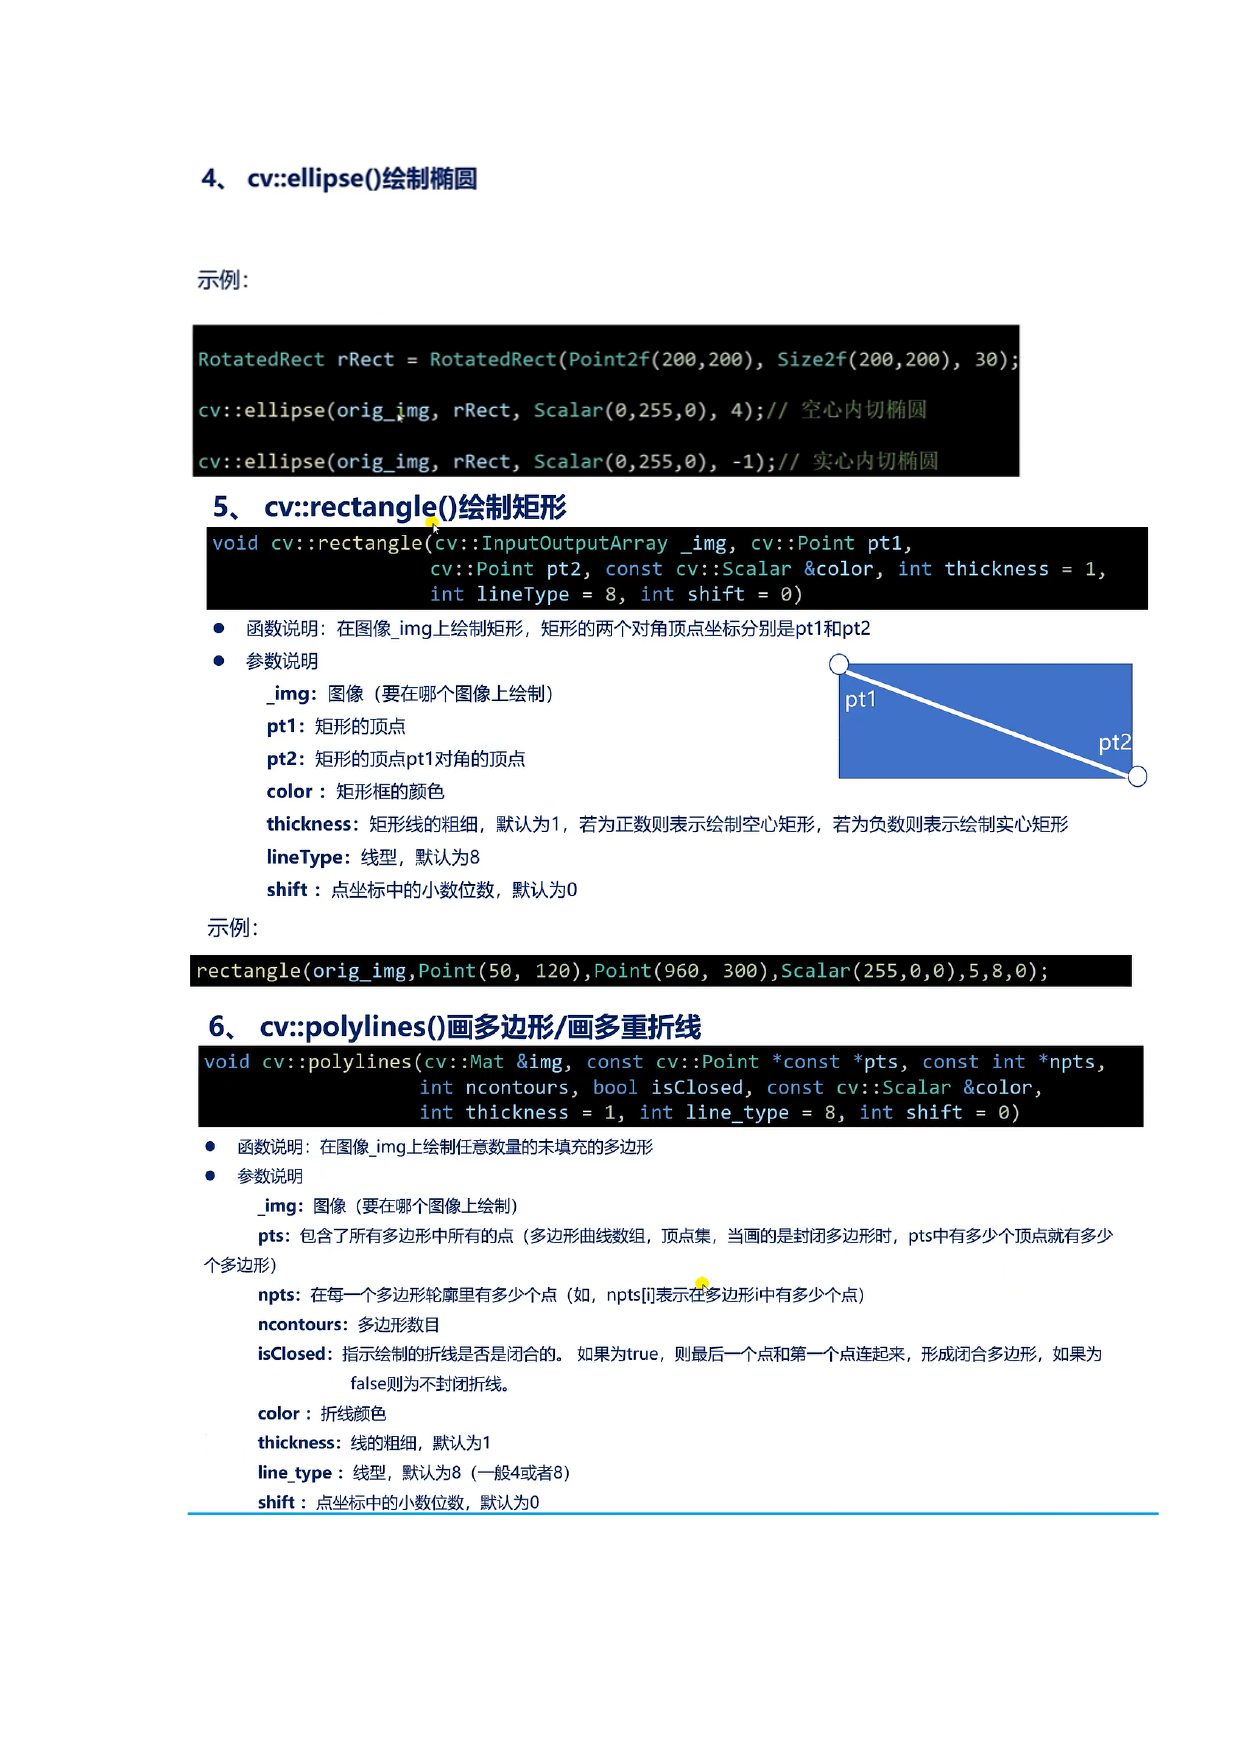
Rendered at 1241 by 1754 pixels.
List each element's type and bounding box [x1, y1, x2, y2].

picture [187, 487, 1149, 992]
picture [187, 162, 1032, 485]
picture [187, 1007, 1159, 1512]
